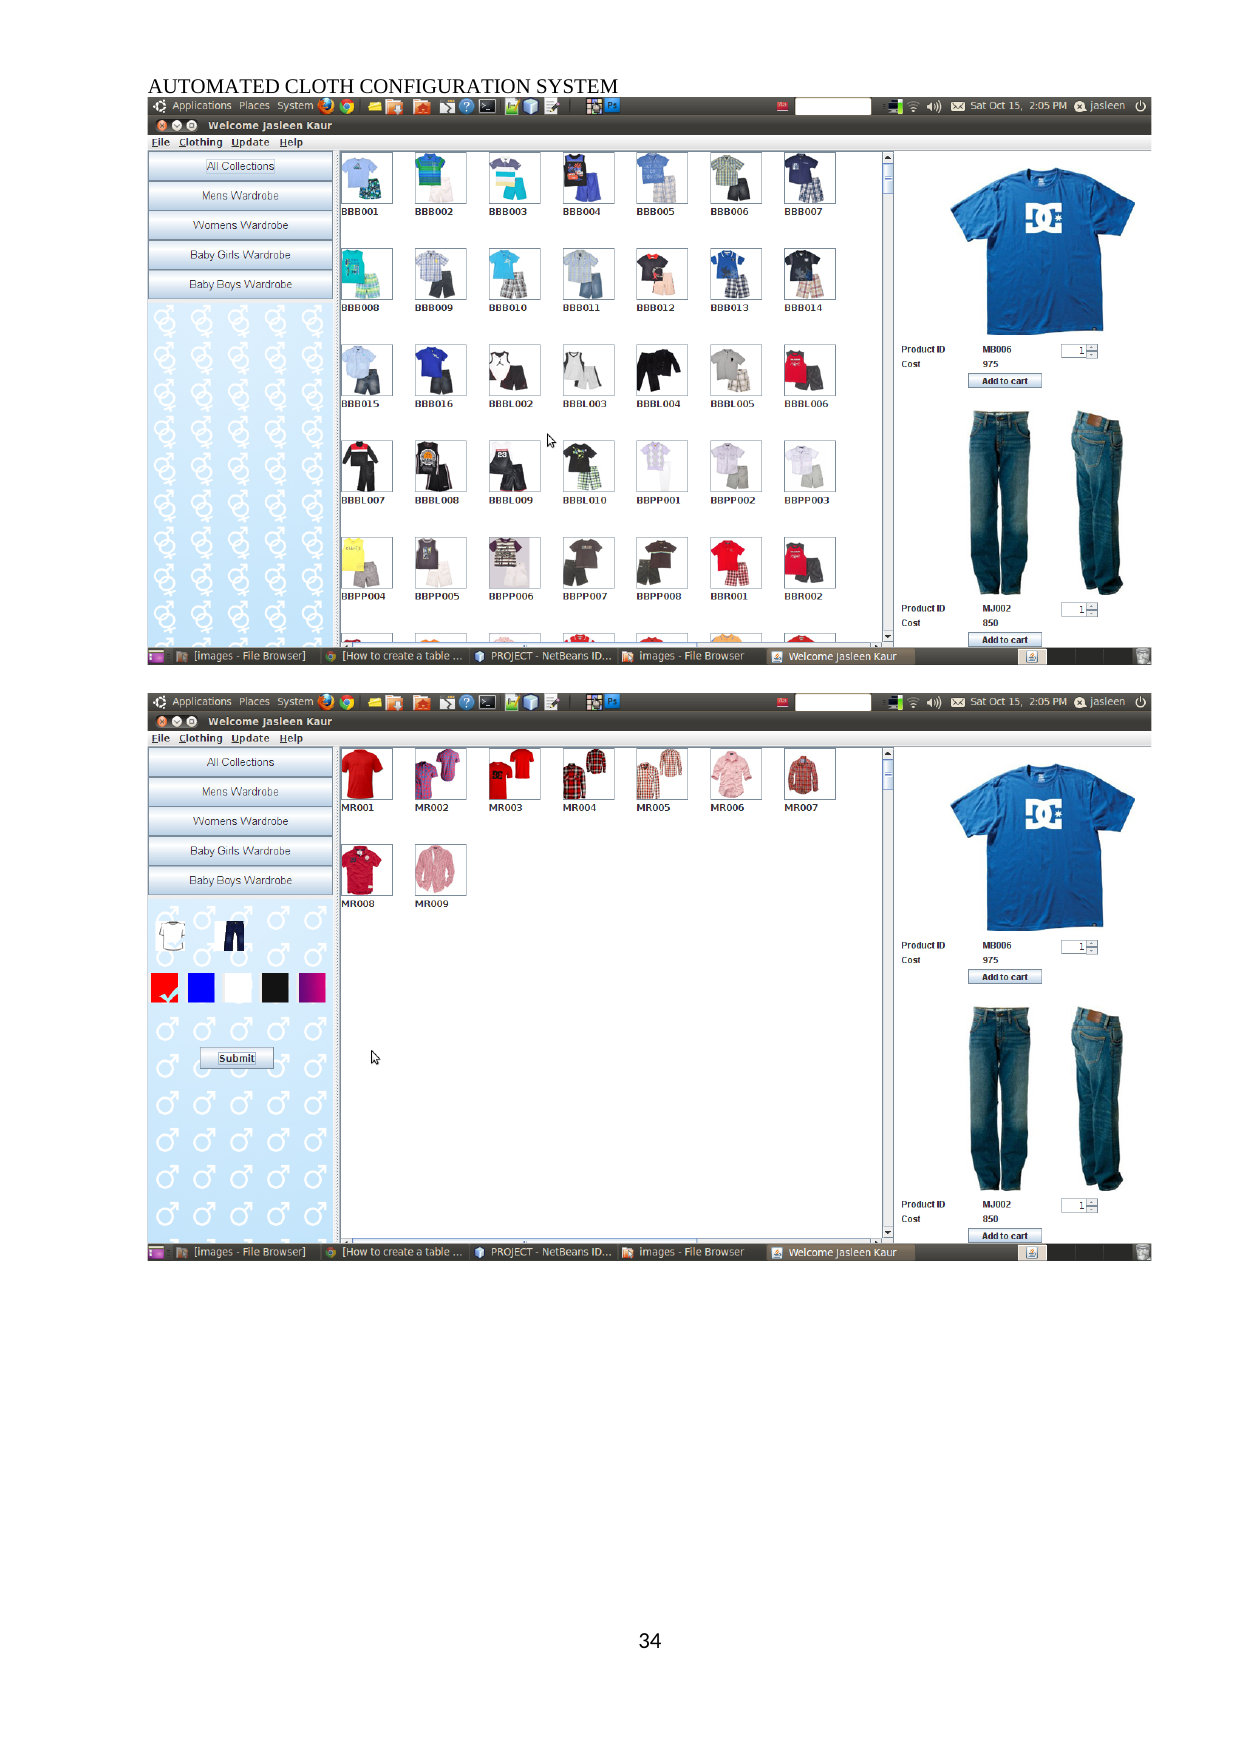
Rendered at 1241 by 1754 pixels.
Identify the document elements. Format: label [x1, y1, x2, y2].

picture [147, 693, 1152, 1261]
picture [147, 97, 1152, 665]
